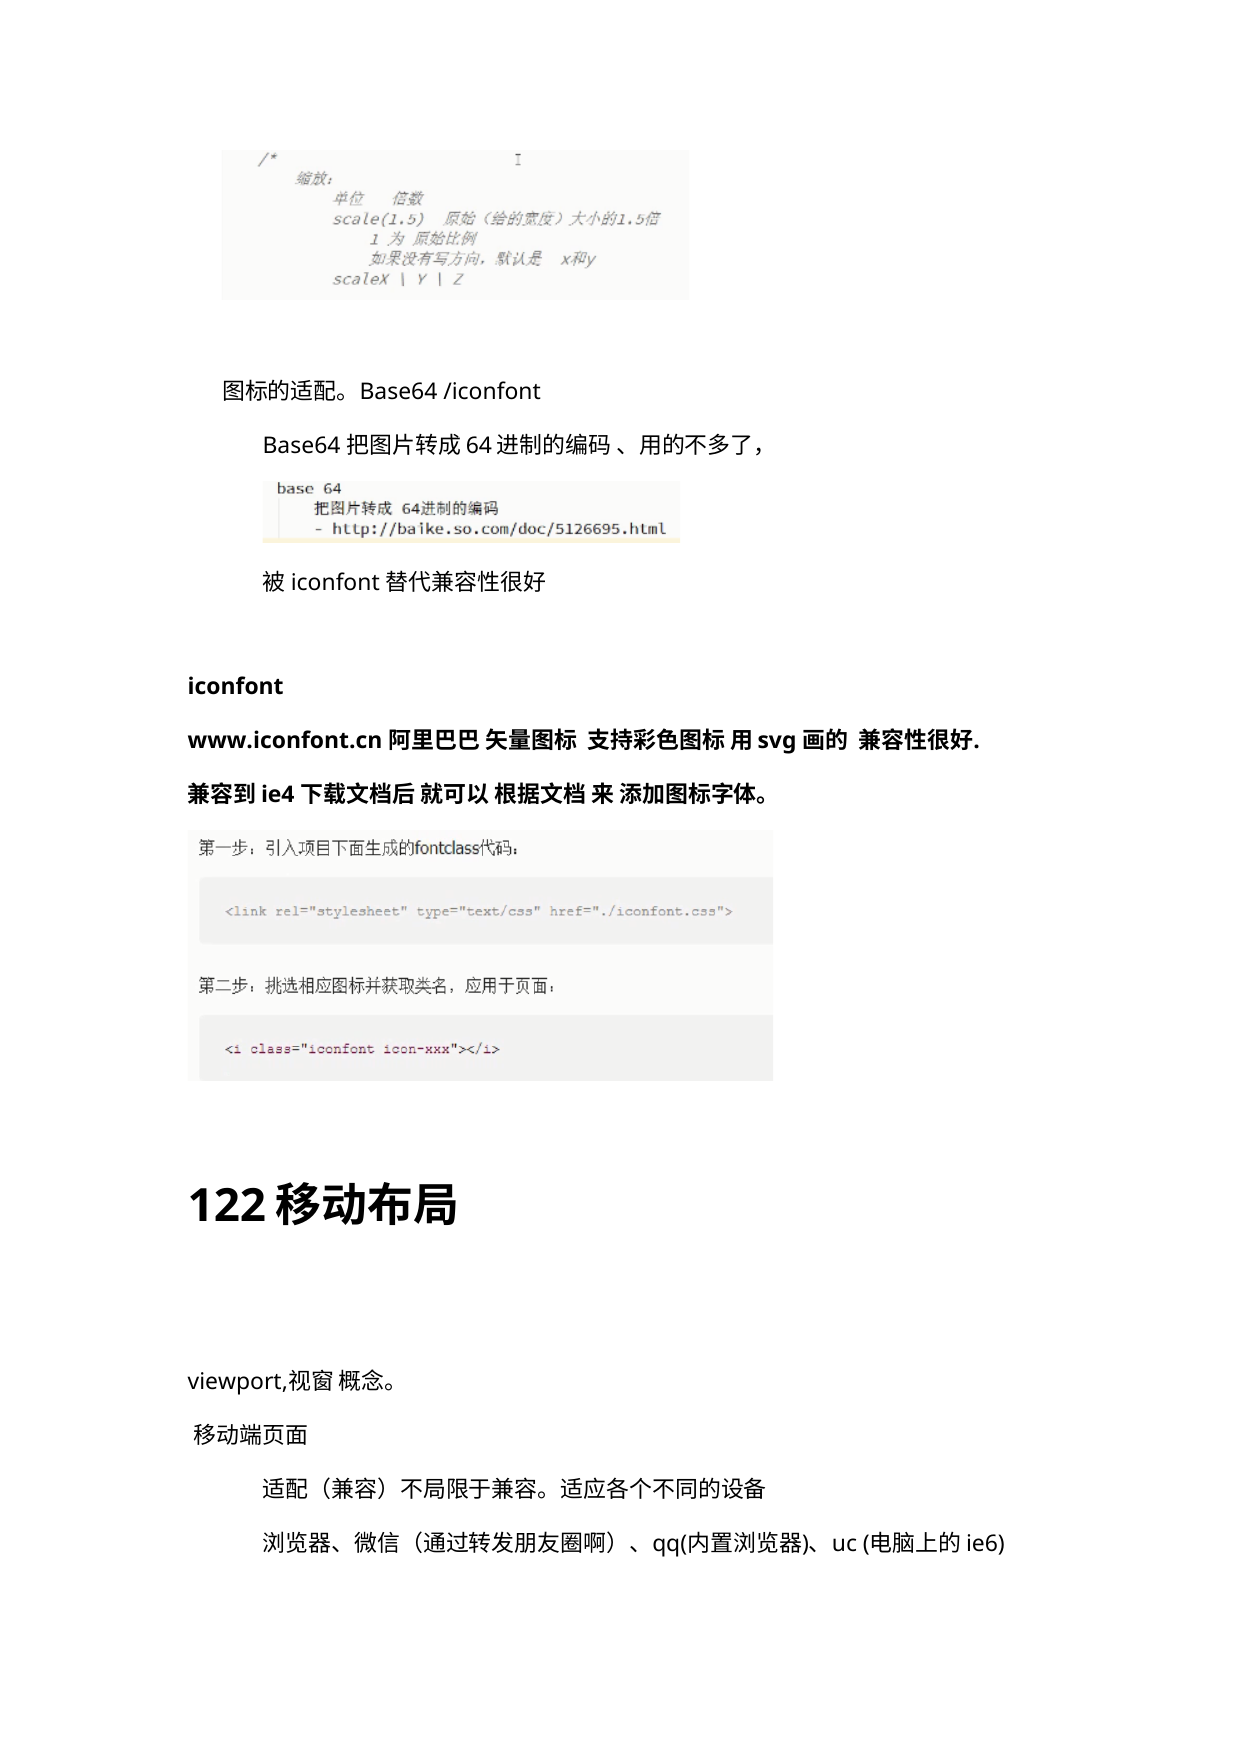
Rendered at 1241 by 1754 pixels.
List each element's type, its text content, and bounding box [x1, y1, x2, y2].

text www.iconfont.cn 阿里巴巴 矢量图标 支持彩色图标 用svg 画的 兼容性很好. [187, 722, 1053, 755]
text 适配（兼容）不局限于兼容。适应各个不同的设备 [187, 1471, 1053, 1504]
picture [187, 830, 774, 1081]
text 被 iconfont 替代兼容性很好 [262, 563, 1053, 597]
text 兼容到ie4 下载文档后 就可以 根据文档 来 添加图标字体。 [187, 776, 1053, 809]
picture [221, 150, 690, 300]
text iconfont [187, 669, 1053, 701]
text 浏览器、微信（通过转发朋友圈啊）、qq(内置浏览器)、uc (电脑上的ie6) [187, 1525, 1053, 1558]
text 移动端页面 [187, 1417, 1053, 1450]
text viewport,视窗 概念。 [187, 1363, 1053, 1396]
text Base64 把图片转成64进制的编码 、用的不多了， [187, 427, 1053, 460]
text 图标的适配。Base64 /iconfont [187, 373, 1053, 406]
subtitle 122移动布局 [187, 1168, 1053, 1235]
picture [262, 481, 680, 543]
